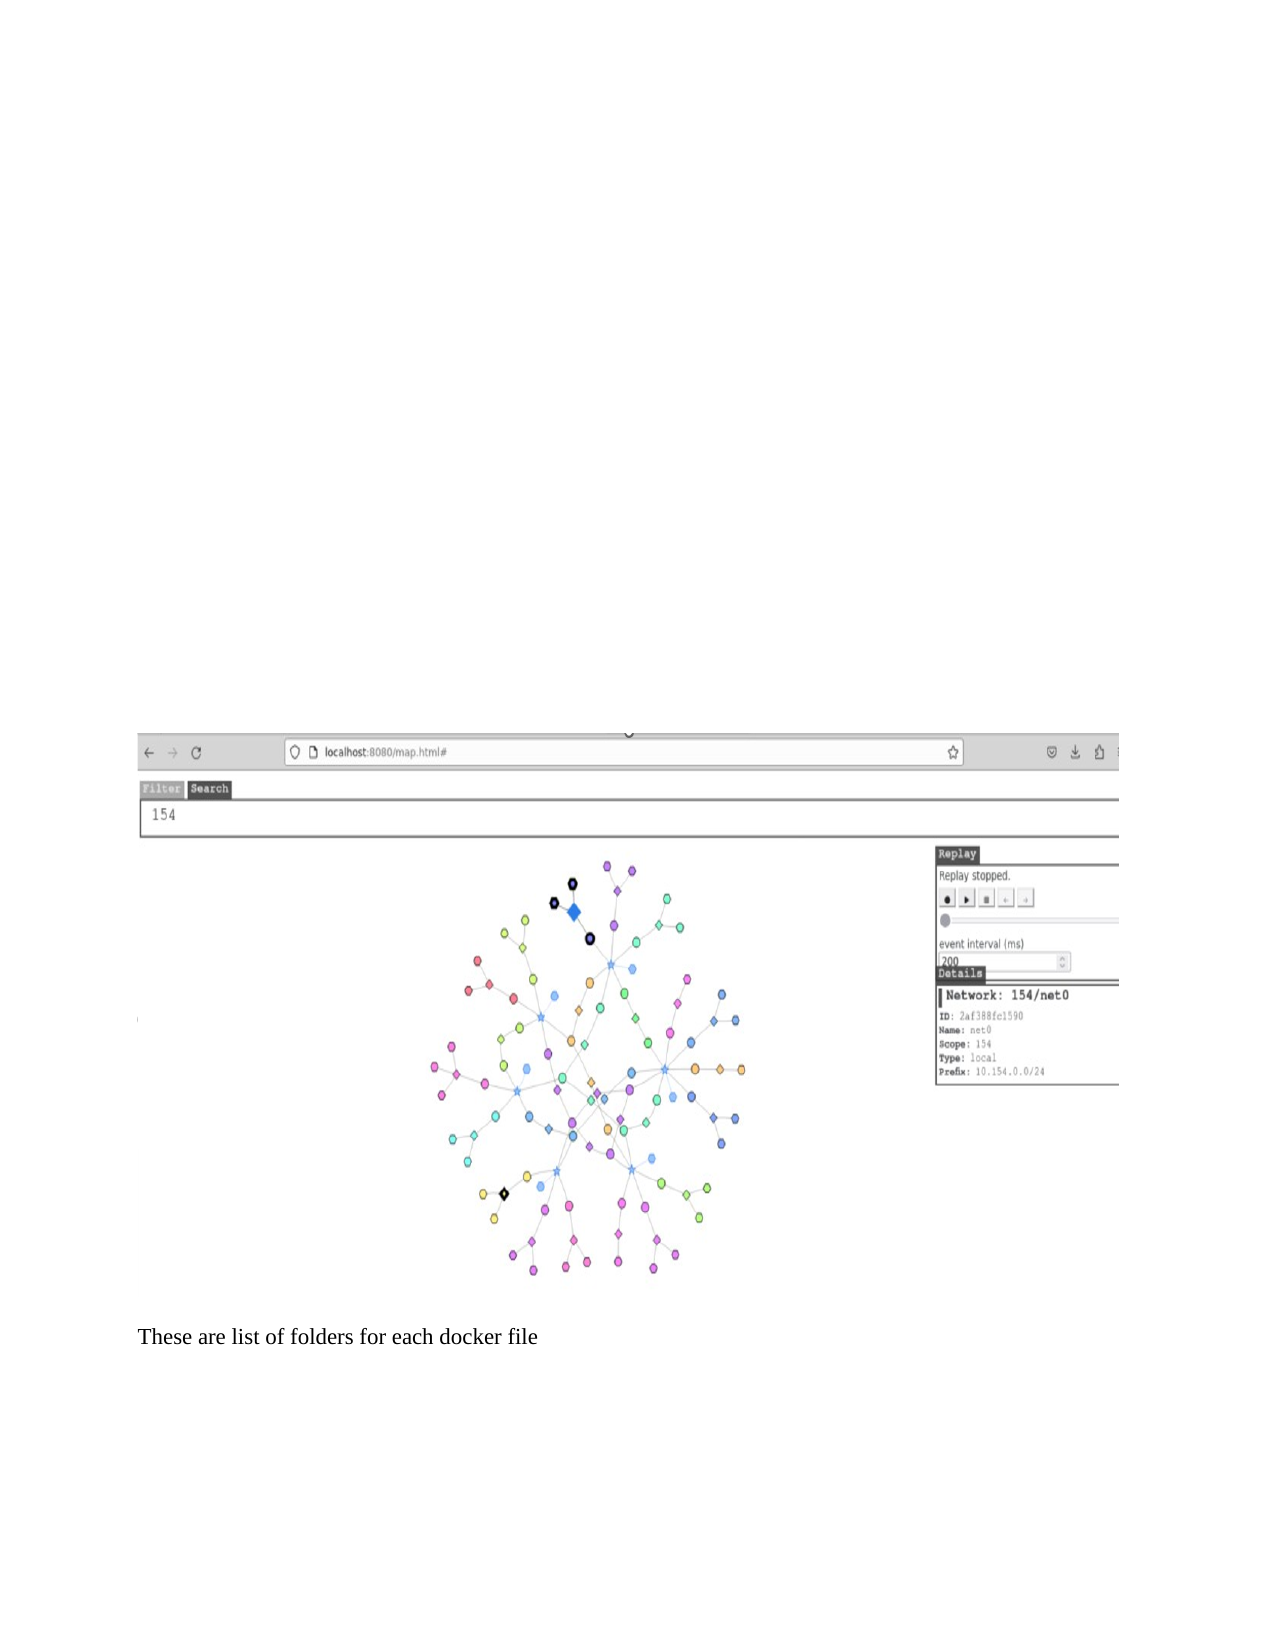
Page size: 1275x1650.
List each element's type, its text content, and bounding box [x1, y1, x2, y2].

text These are list of folders for each docker file [137, 1323, 1164, 1349]
picture [137, 733, 1119, 1297]
